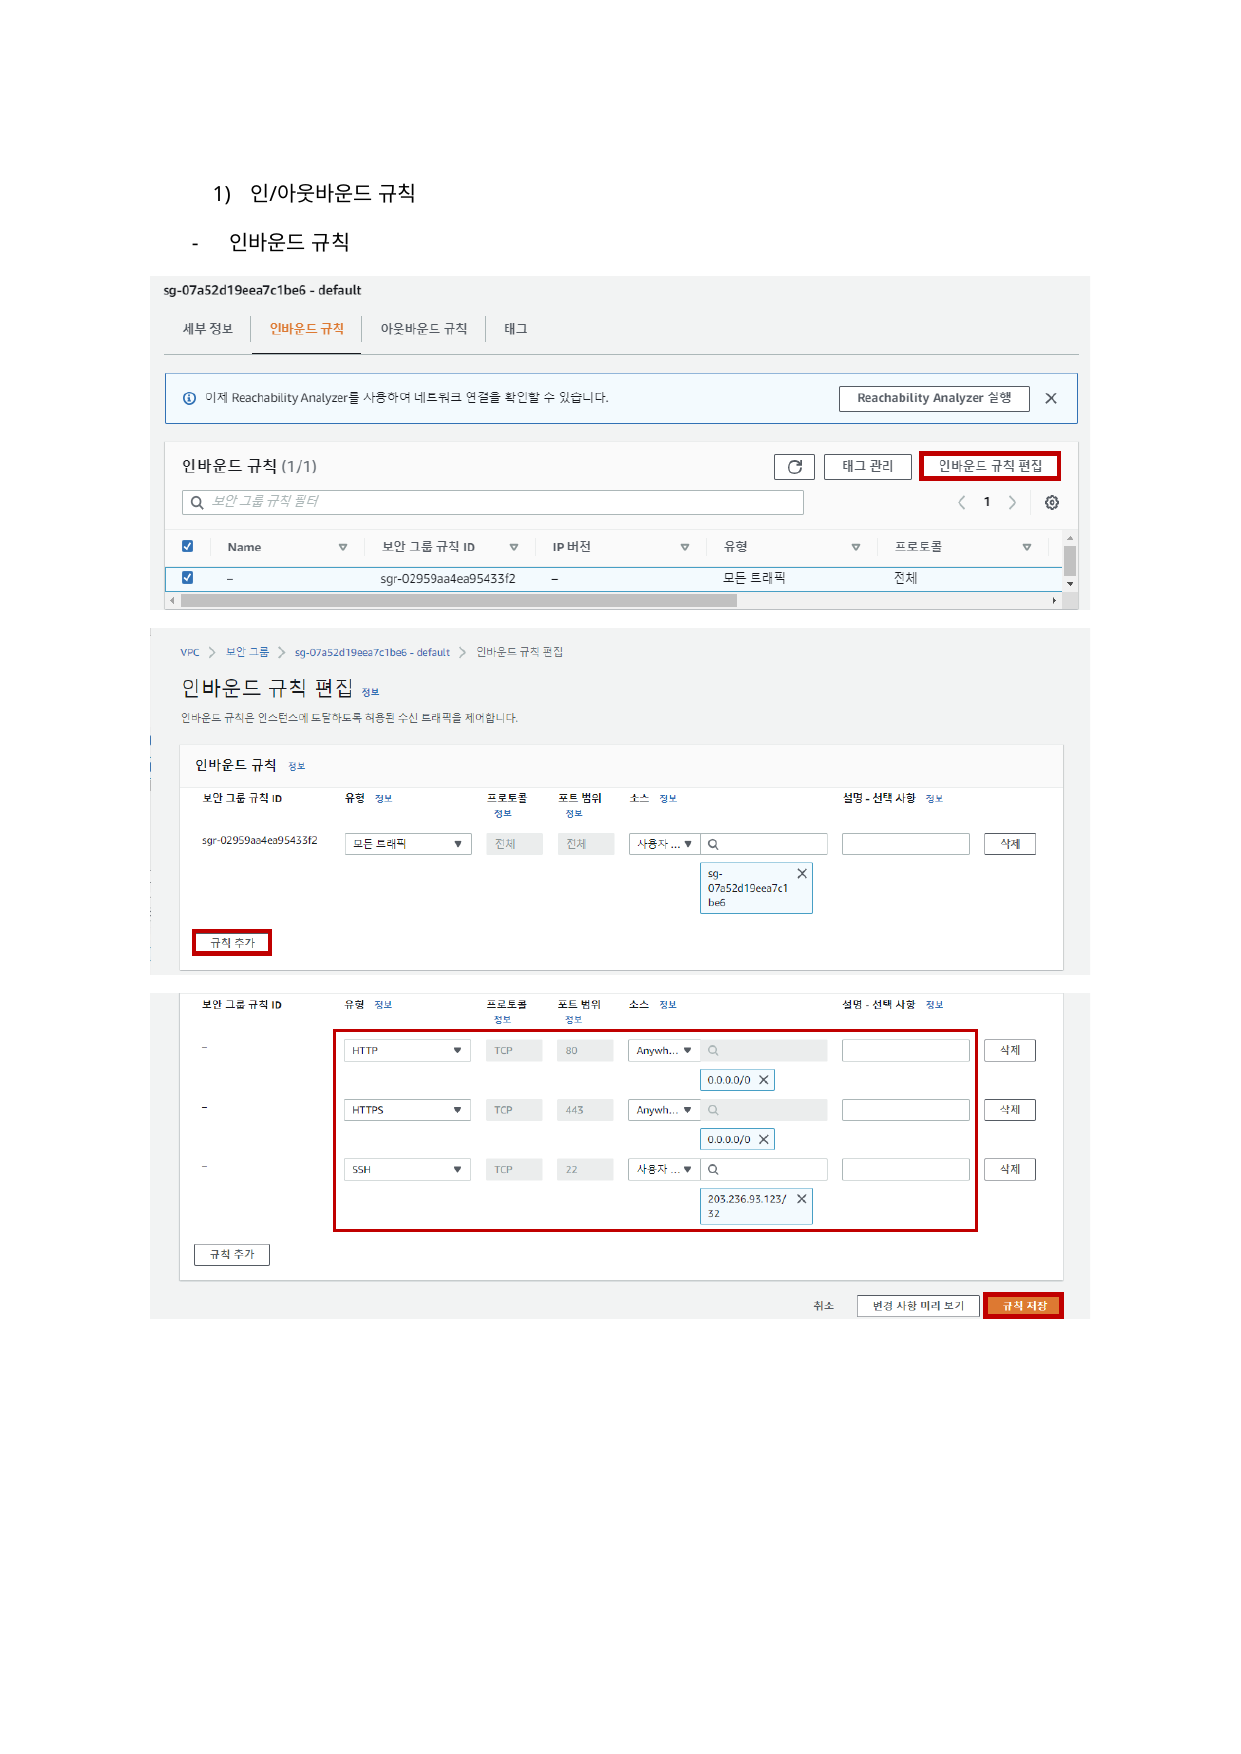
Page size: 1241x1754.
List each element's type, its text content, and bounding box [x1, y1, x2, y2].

list 인바운드 규칙 [192, 227, 1090, 257]
picture [150, 993, 1091, 1319]
picture [988, 1297, 1059, 1314]
picture [150, 628, 1091, 975]
subtitle 인/아웃바운드 규칙 [212, 177, 1090, 207]
picture [150, 276, 1091, 610]
